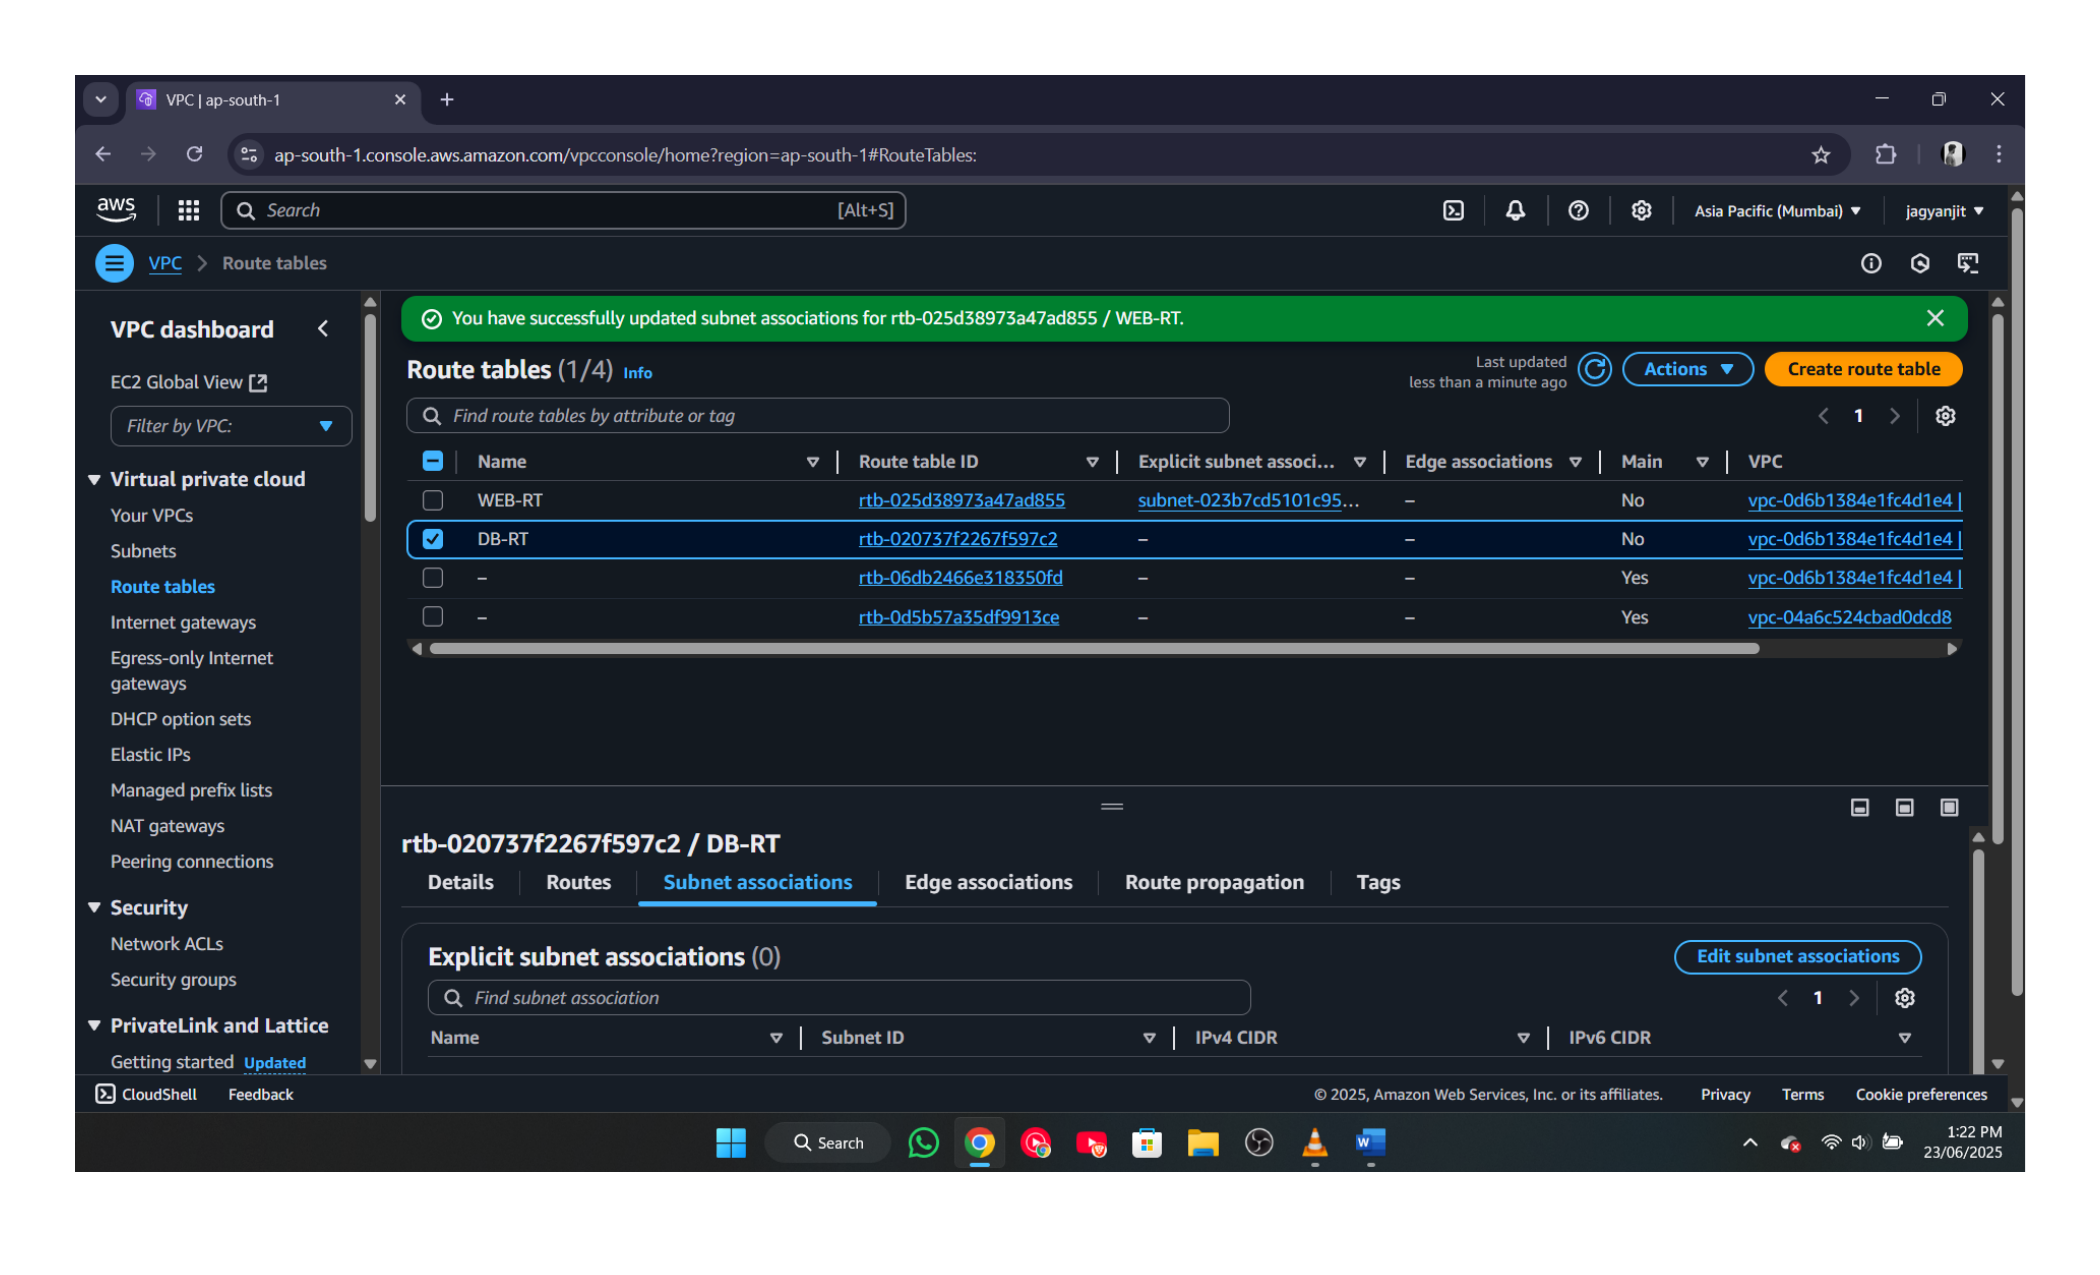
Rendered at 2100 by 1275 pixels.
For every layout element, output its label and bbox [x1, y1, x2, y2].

picture [75, 75, 2026, 1172]
